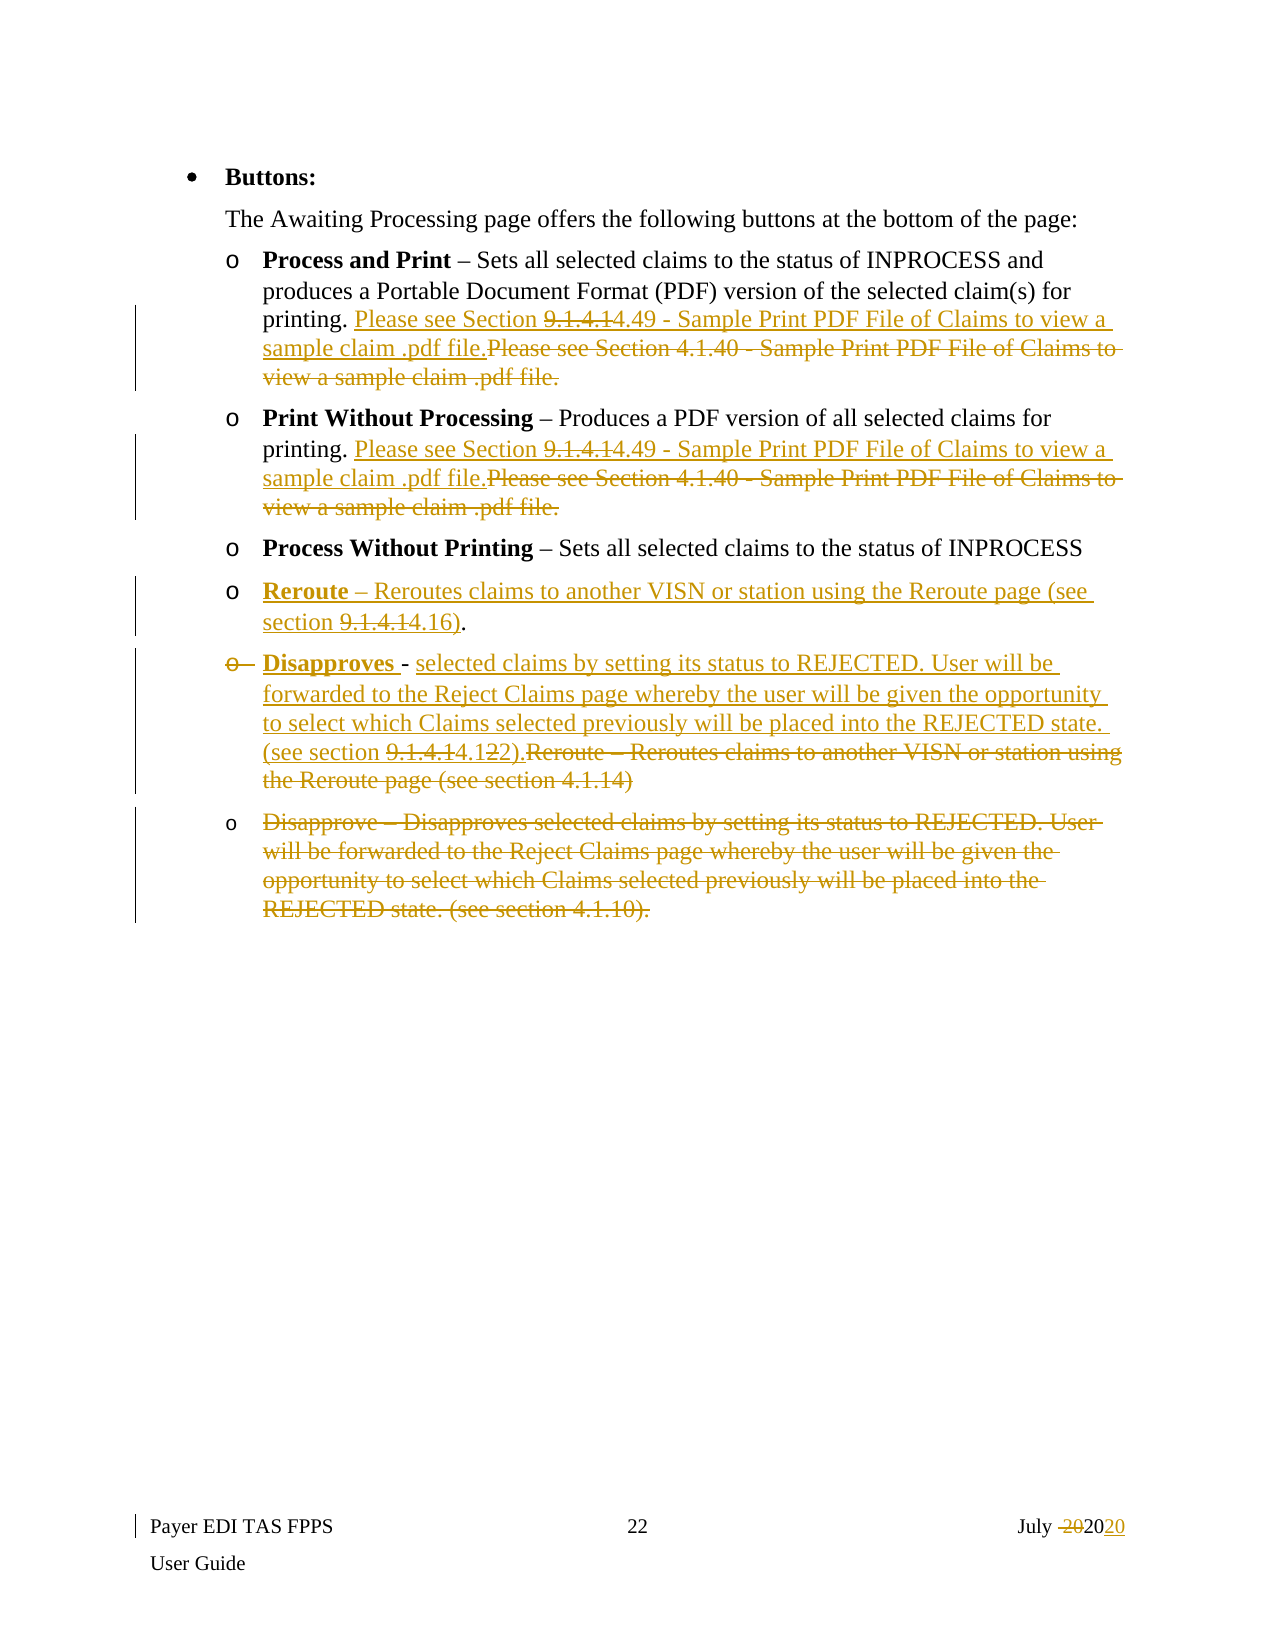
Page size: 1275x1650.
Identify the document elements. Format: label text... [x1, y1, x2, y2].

list . [225, 576, 1125, 636]
list Print Without Processing – Produces a PDF version of all selected claims for printing. [225, 403, 1125, 520]
list Process and Print – Sets all selected claims to the status of INPROCESS and produces a Portable Document Format (PDF) version of the selected claim(s) for printing. [225, 245, 1125, 391]
text The Awaiting Processing page offers the following buttons at the bottom of the page: [150, 204, 1125, 232]
list - [225, 648, 1125, 794]
list Buttons: [187, 162, 1125, 191]
list Process Without Printing – Sets all selected claims to the status of INPROCESS [225, 533, 1125, 564]
